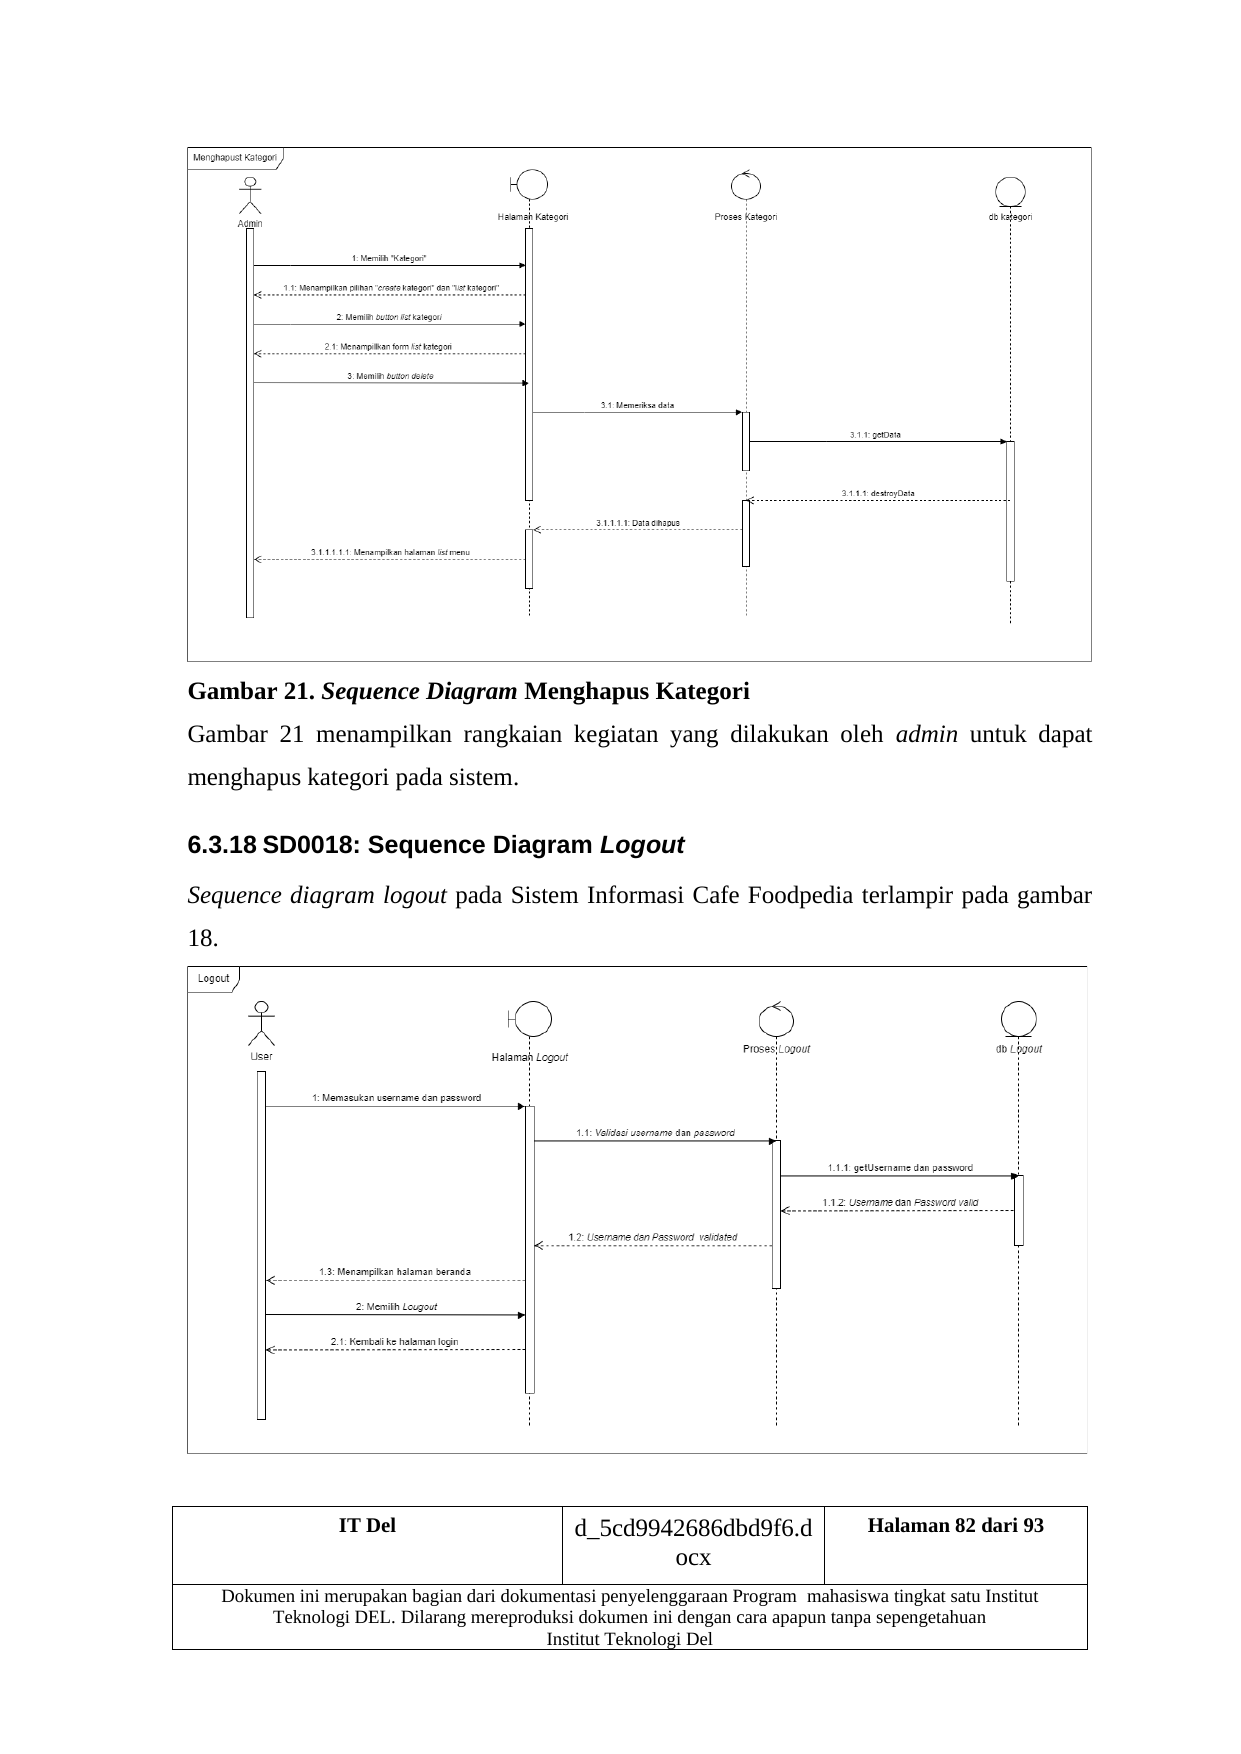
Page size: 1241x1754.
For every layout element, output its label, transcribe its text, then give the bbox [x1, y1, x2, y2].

text Gambar 21. Sequence Diagram Menghapus Kategori [187, 676, 1092, 705]
subtitle SD0018: Sequence Diagram Logout [187, 831, 1092, 859]
text Gambar 21 menampilkan rangkaian kegiatan yang dilakukan oleh admin untuk dapat menghapus kategori pada sistem. [187, 719, 1092, 791]
picture [187, 147, 1092, 662]
picture [187, 966, 1088, 1454]
text Sequence diagram logout pada Sistem Informasi Cafe Foodpedia terlampir pada gambar 18. [187, 880, 1092, 952]
